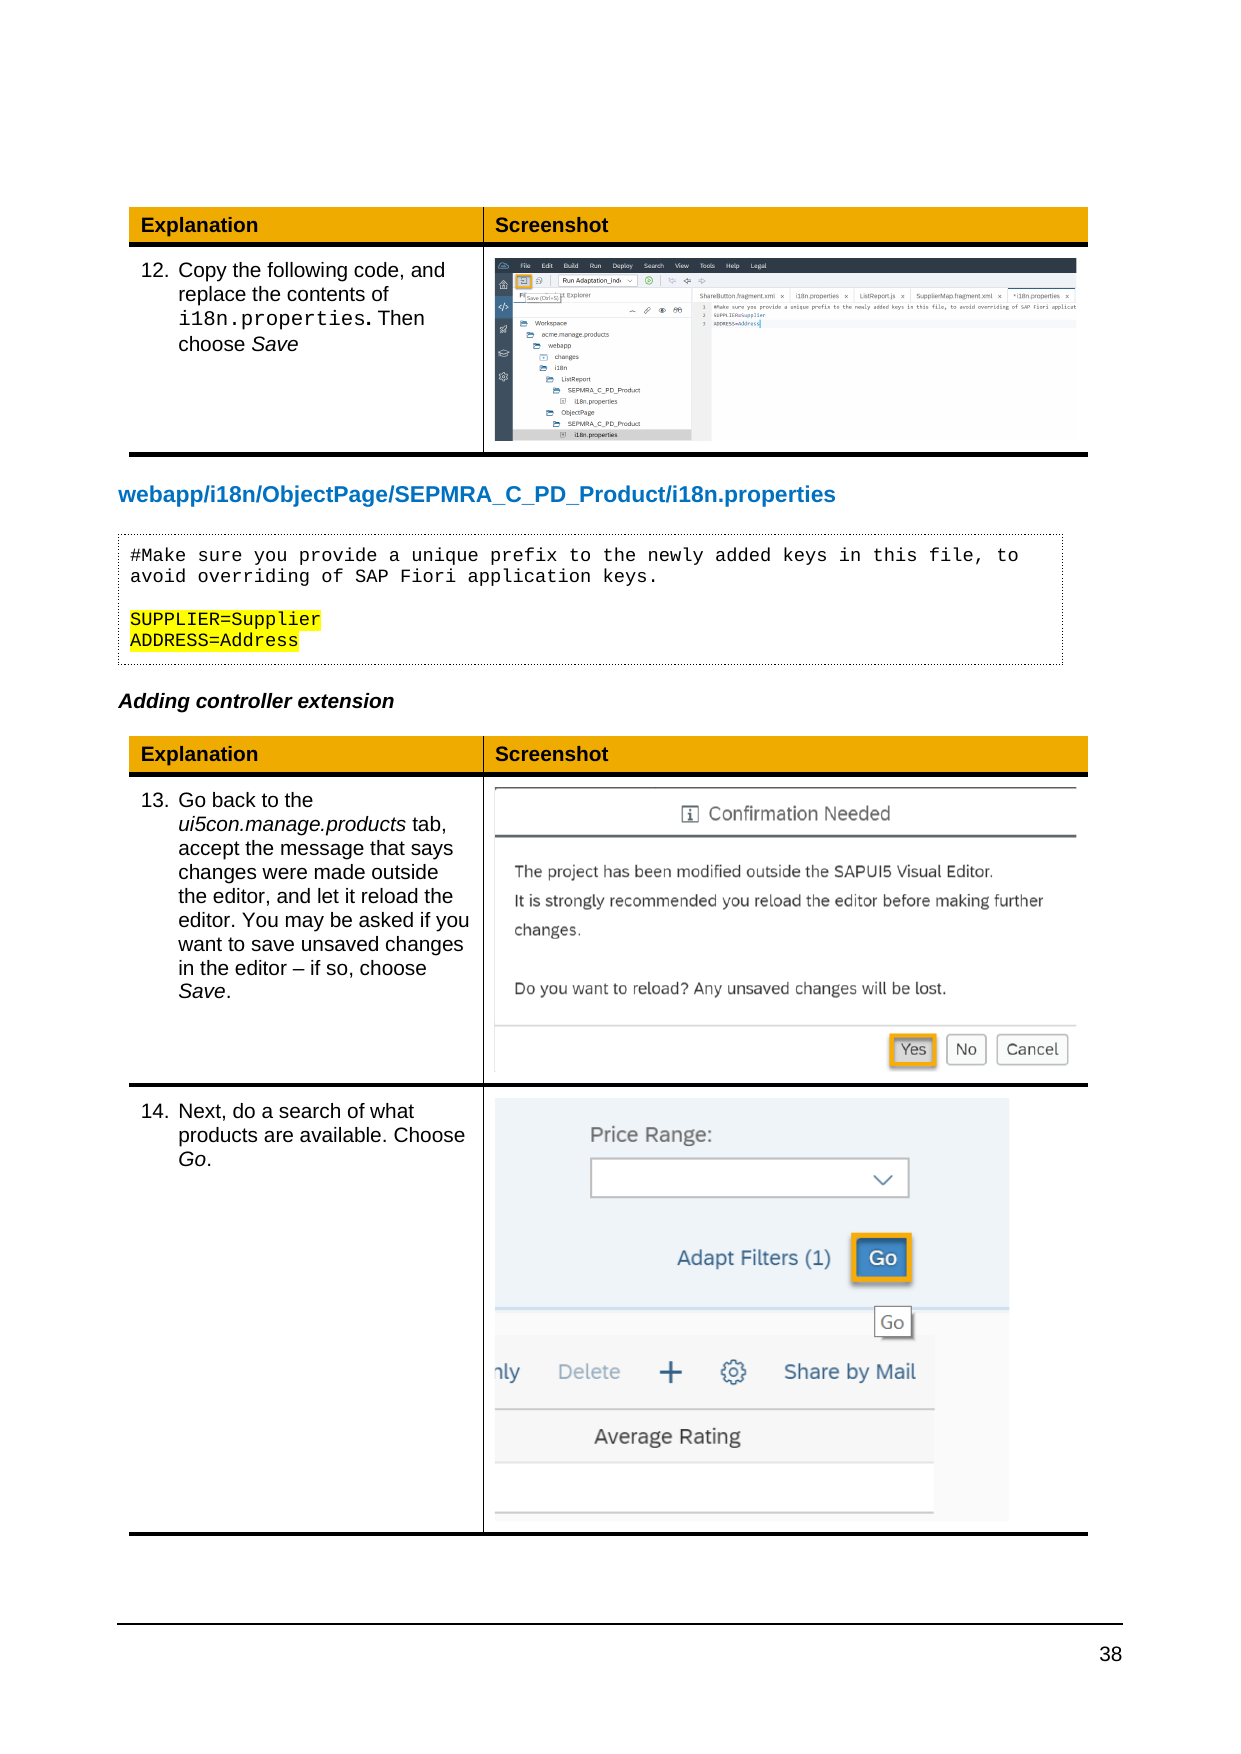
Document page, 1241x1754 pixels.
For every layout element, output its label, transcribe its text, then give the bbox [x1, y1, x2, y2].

table_cell [484, 1087, 1088, 1532]
table_cell Go back to the ui5con.manage.products tab, accept the message that says changes were made outside the editor, and let it reload the editor. You may be asked if you want to save unsaved changes in the editor – if so, choose Save. [129, 777, 483, 1082]
table_header Explanation [129, 736, 483, 772]
table_cell Next, do a search of what products are available. Choose Go. [129, 1087, 483, 1532]
table_cell [484, 247, 1088, 452]
table_header Screenshot [484, 207, 1088, 242]
table_header Explanation [129, 207, 483, 242]
subtitle Adding controller extension [118, 688, 1122, 712]
table_header #Make sure you provide a unique prefix to the newly added keys in this file, to avoid overriding of SAP Fiori application keys. SUPPLIER=Supplier ADDRESS=Address [119, 534, 1062, 663]
table_header Screenshot [484, 736, 1088, 772]
picture [494, 1098, 1010, 1521]
text webapp/i18n/ObjectPage/SEPMRA_C_PD_Product/i18n.properties [118, 481, 1122, 507]
picture [494, 258, 1077, 441]
table_cell Copy the following code, and replace the contents of i18n.properties. Then choose Save [129, 247, 483, 452]
picture [494, 787, 1077, 1072]
table_cell [484, 777, 1088, 1082]
